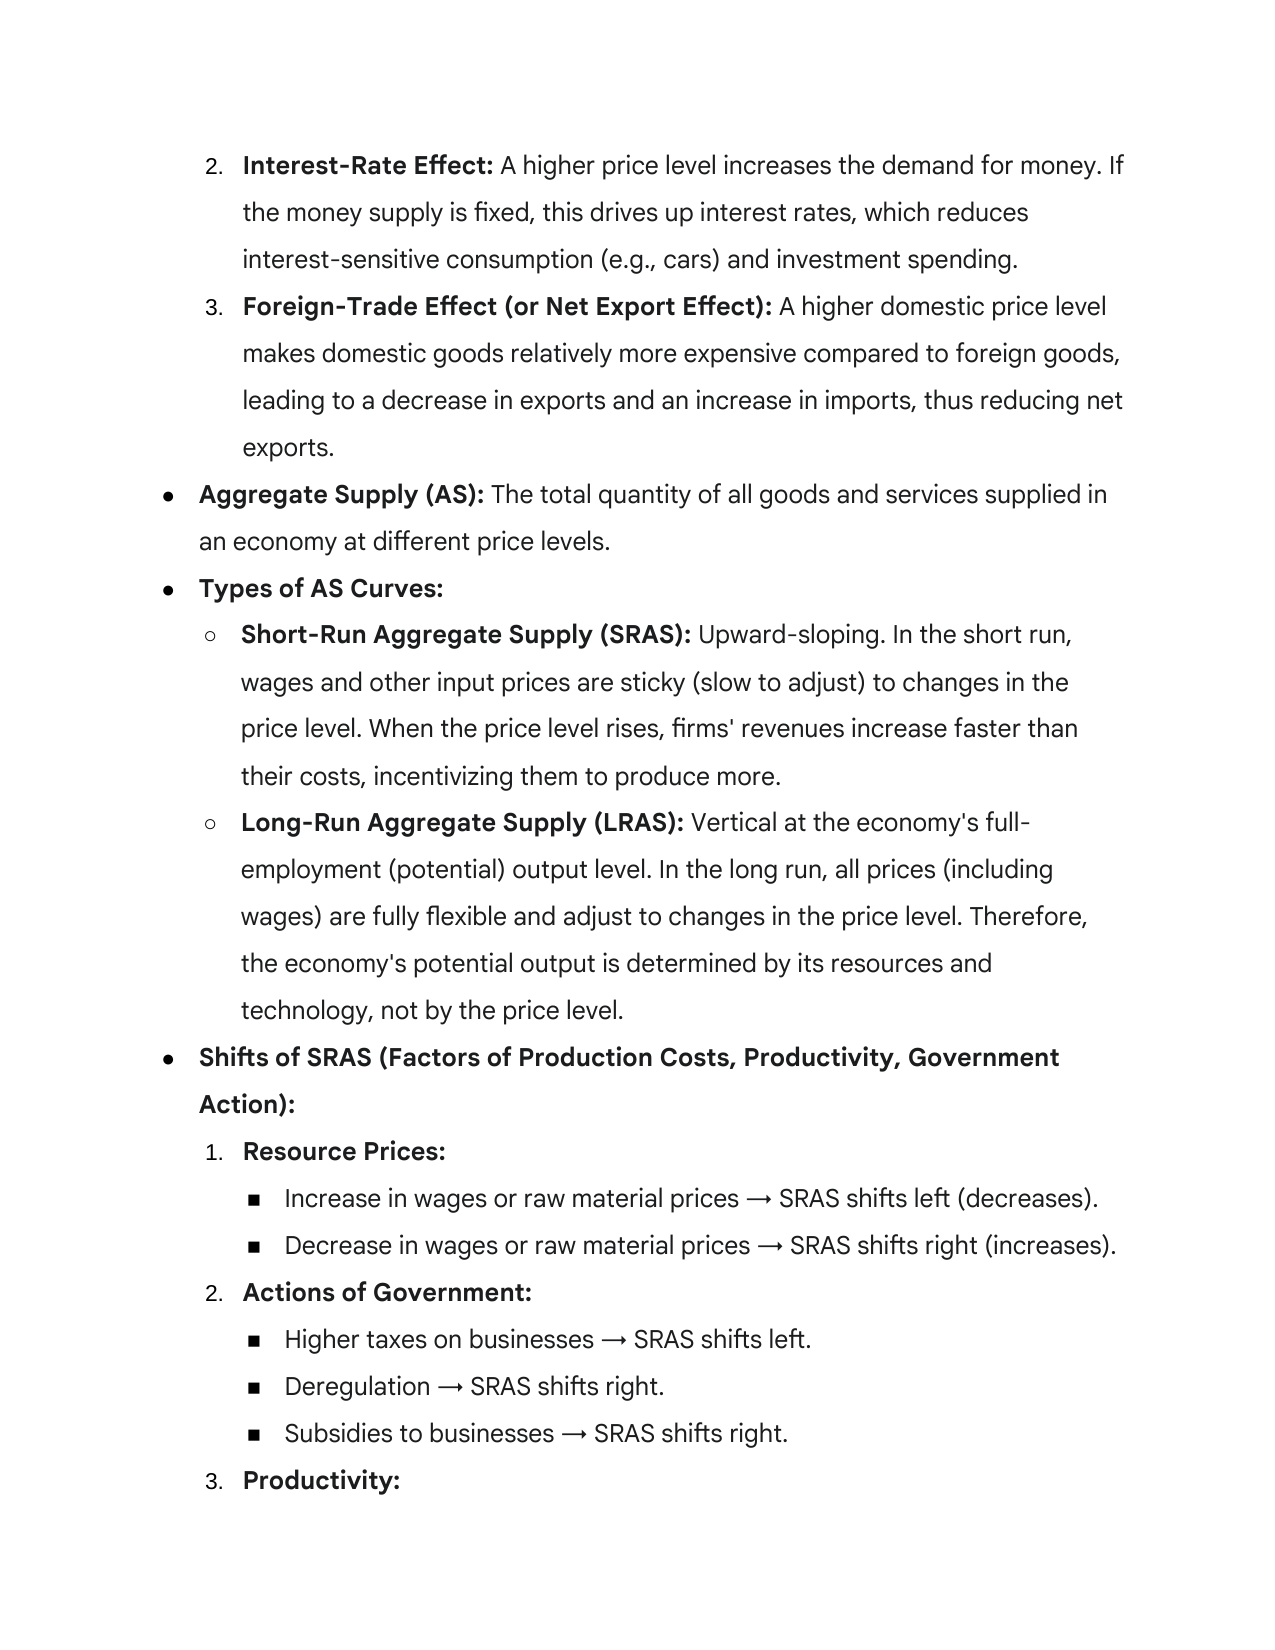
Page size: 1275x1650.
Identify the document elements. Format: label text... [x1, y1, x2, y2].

list Resource Prices: [205, 1137, 1125, 1168]
list Interest-Rate Effect: A higher price level increases the demand for money. If the money supply is fixed, this drives up interest rates, which reduces interest-sensitive consumption (e.g., cars) and investment spending. [205, 150, 1125, 275]
list Long-Run Aggregate Supply (LRAS): Vertical at the economy's full-employment (potential) output level. In the long run, all prices (including wages) are fully flexible and adjust to changes in the price level. Therefore, the economy's potential output is determined by its resources and technology, not by the price level. [203, 808, 1125, 1027]
list Subsidies to businesses → SRAS shifts right. [247, 1418, 1125, 1450]
list Shifts of SRAS (Factors of Production Costs, Productivity, Government Action): [161, 1043, 1125, 1121]
list Aggregate Supply (AS): The total quantity of all goods and services supplied in an economy at different price levels. [161, 479, 1125, 557]
list Actions of Government: [205, 1277, 1125, 1309]
list Foreign-Trade Effect (or Net Export Effect): A higher domestic price level makes domestic goods relatively more expensive compared to foreign goods, leading to a decrease in exports and an increase in imports, thus reducing net exports. [205, 291, 1125, 463]
list Higher taxes on businesses → SRAS shifts left. [247, 1324, 1125, 1356]
list Increase in wages or raw material prices → SRAS shifts left (decreases). [247, 1183, 1125, 1215]
list Short-Run Aggregate Supply (SRAS): Upward-sloping. In the short run, wages and other input prices are sticky (slow to adjust) to changes in the price level. When the price level rises, firms' revenues increase faster than their costs, incentivizing them to produce more. [203, 620, 1125, 792]
list Types of AS Curves: [161, 573, 1125, 604]
list Deregulation → SRAS shifts right. [247, 1371, 1125, 1403]
list Decrease in wages or raw material prices → SRAS shifts right (increases). [247, 1231, 1125, 1262]
list Productivity: [205, 1465, 1125, 1497]
